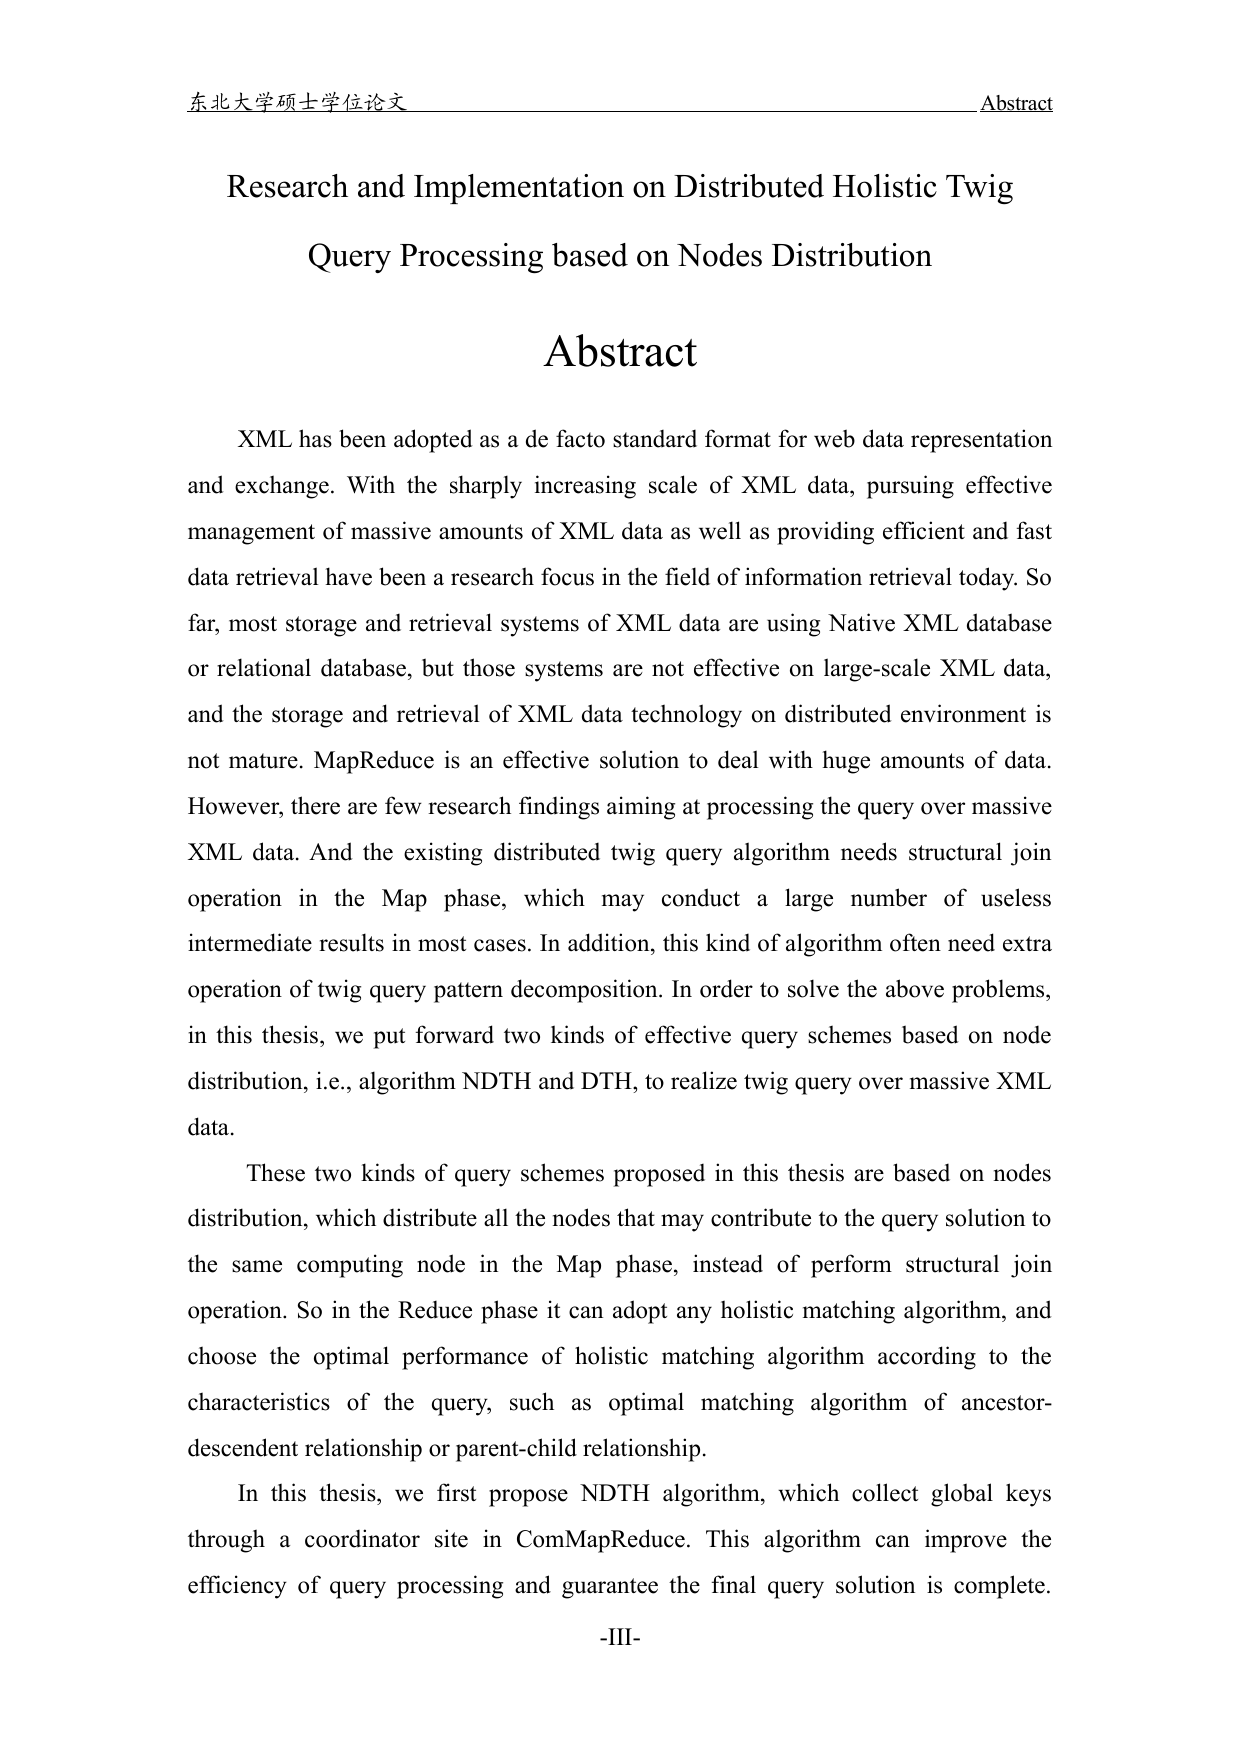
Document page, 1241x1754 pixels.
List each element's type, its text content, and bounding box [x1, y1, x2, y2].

text These two kinds of query schemes proposed in this thesis are based on nodes distribution, which distribute all the nodes that may contribute to the query solution to the same computing node in the Map phase, instead of perform structural join operation. So in the Reduce phase it can adopt any holistic matching algorithm, and choose the optimal performance of holistic matching algorithm according to the characteristics of the query, such as optimal matching algorithm of ancestor-descendent relationship or parent-child relationship. [187, 1144, 1053, 1465]
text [187, 1465, 1053, 1603]
text Research and Implementation on Distributed Holistic Twig Query Processing based on Nodes Distribution [187, 151, 1053, 289]
text XML has been adopted as a de facto standard format for web data representation and exchange. With the sharply increasing scale of XML data, pursuing effective management of massive amounts of XML data as well as providing efficient and fast data retrieval have been a research focus in the field of information retrieval today. So far, most storage and retrieval systems of XML data are using Native XML database or relational database, but those systems are not effective on large-scale XML data, and the storage and retrieval of XML data technology on distributed environment is not mature. MapReduce is an effective solution to deal with huge amounts of data. However, there are few research findings aiming at processing the query over massive XML data. And the existing distributed twig query algorithm needs structural join operation in the Map phase, which may conduct a large number of useless intermediate results in most cases. In addition, this kind of algorithm often need extra operation of twig query pattern decomposition. In order to solve the above problems, in this thesis, we put forward two kinds of effective query schemes based on node distribution, i.e., algorithm NDTH and DTH, to realize twig query over massive XML data. [187, 411, 1053, 1144]
text Abstract [187, 324, 1053, 376]
